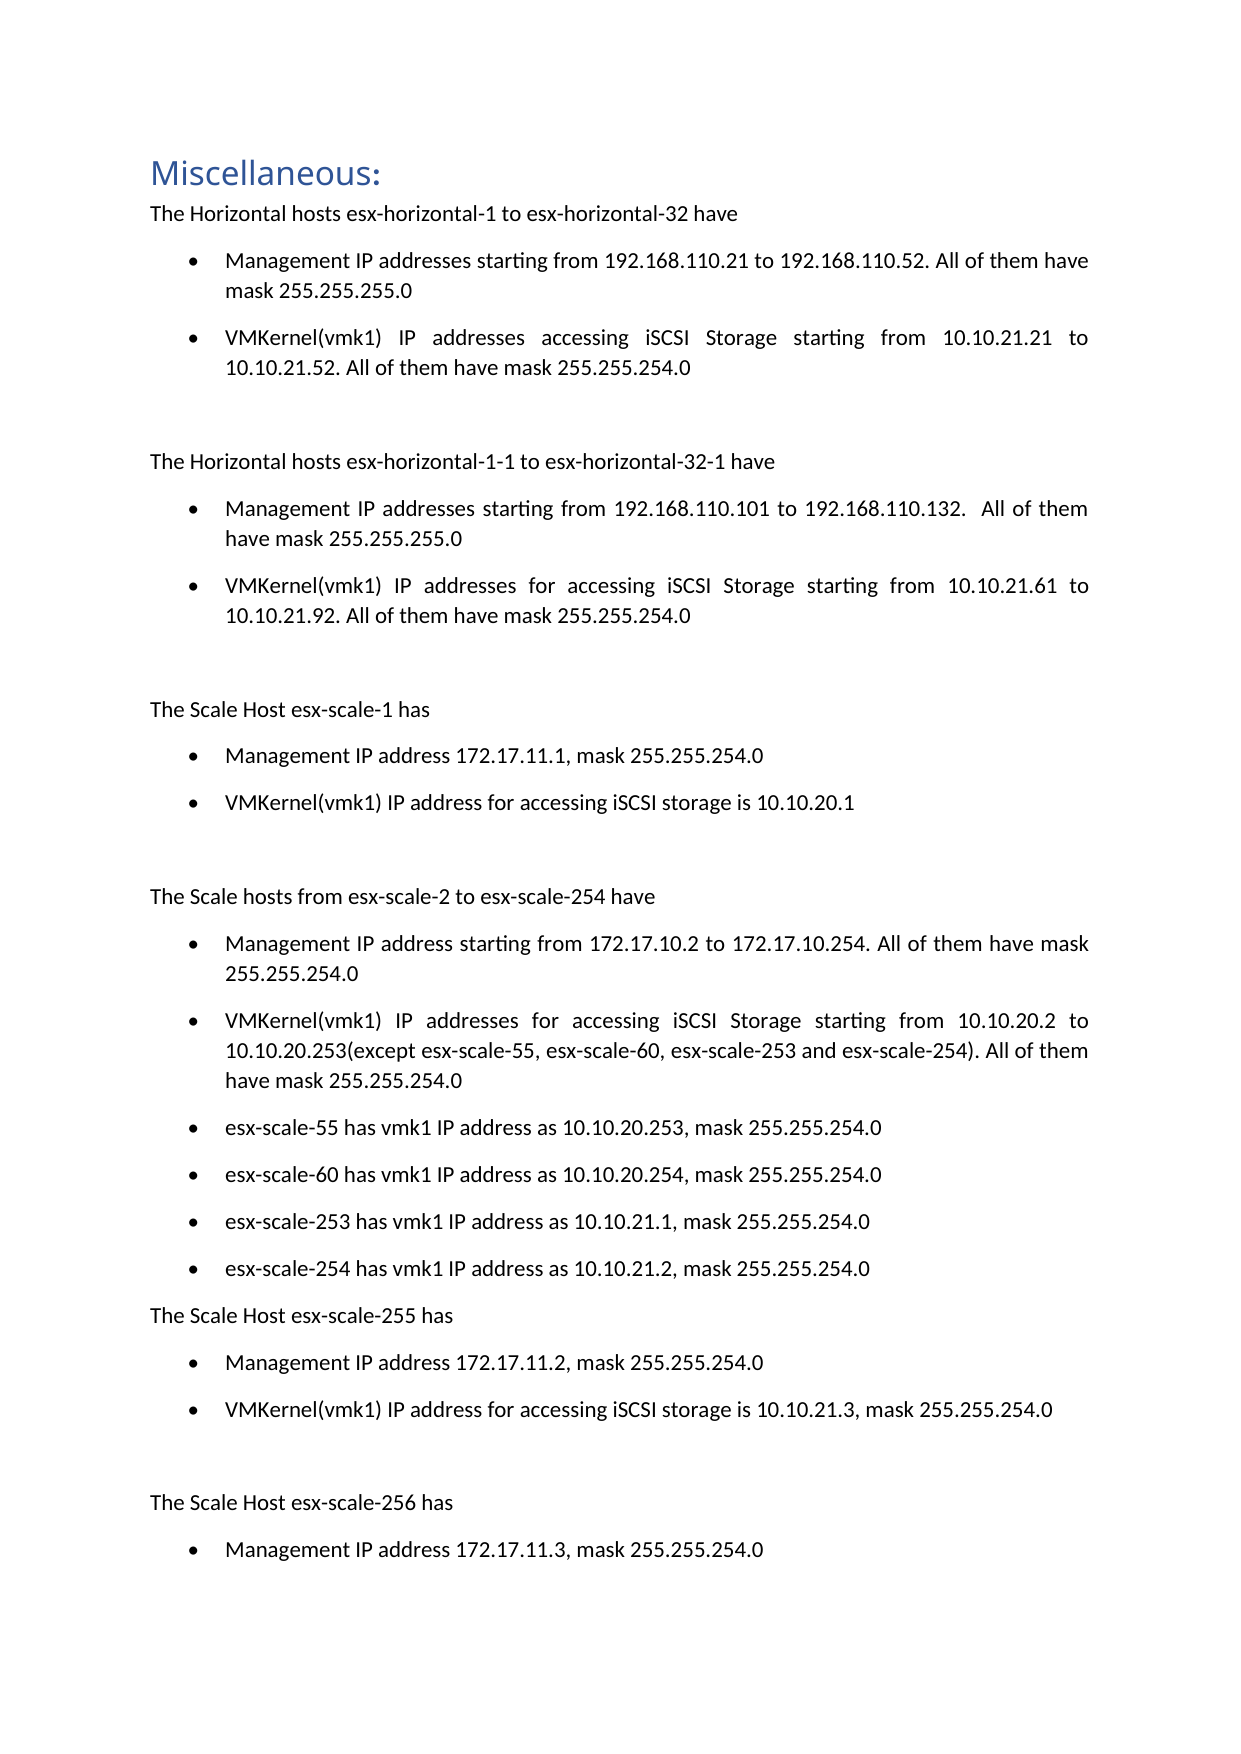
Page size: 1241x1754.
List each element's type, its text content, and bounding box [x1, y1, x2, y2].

list esx-scale-253 has vmk1 IP address as 10.10.21.1, mask 255.255.254.0 [187, 1207, 1090, 1235]
list Management IP addresses starting from 192.168.110.21 to 192.168.110.52. All of them have mask 255.255.255.0 [187, 246, 1090, 304]
list VMKernel(vmk1) IP address for accessing iSCSI storage is 10.10.21.3, mask 255.255.254.0 [187, 1395, 1090, 1423]
list Management IP address 172.17.11.2, mask 255.255.254.0 [187, 1348, 1090, 1376]
subtitle Miscellaneous: [150, 150, 1090, 195]
list esx-scale-60 has vmk1 IP address as 10.10.20.254, mask 255.255.254.0 [187, 1160, 1090, 1188]
list esx-scale-254 has vmk1 IP address as 10.10.21.2, mask 255.255.254.0 [187, 1254, 1090, 1282]
text The Scale Host esx-scale-256 has [150, 1488, 1090, 1517]
list Management IP address starting from 172.17.10.2 to 172.17.10.254. All of them have mask 255.255.254.0 [187, 929, 1090, 987]
list Management IP address 172.17.11.1, mask 255.255.254.0 [187, 742, 1090, 770]
text The Scale Host esx-scale-255 has [150, 1301, 1090, 1329]
list VMKernel(vmk1) IP address for accessing iSCSI storage is 10.10.20.1 [187, 788, 1090, 817]
text The Horizontal hosts esx-horizontal-1-1 to esx-horizontal-32-1 have [150, 447, 1090, 475]
list VMKernel(vmk1) IP addresses accessing iSCSI Storage starting from 10.10.21.21 to 10.10.21.52. All of them have mask 255.255.254.0 [187, 323, 1090, 381]
list esx-scale-55 has vmk1 IP address as 10.10.20.253, mask 255.255.254.0 [187, 1113, 1090, 1142]
list Management IP address 172.17.11.3, mask 255.255.254.0 [187, 1535, 1090, 1563]
text The Scale hosts from esx-scale-2 to esx-scale-254 have [150, 882, 1090, 910]
text The Horizontal hosts esx-horizontal-1 to esx-horizontal-32 have [150, 199, 1090, 227]
list Management IP addresses starting from 192.168.110.101 to 192.168.110.132. All of them have mask 255.255.255.0 [187, 494, 1090, 552]
list VMKernel(vmk1) IP addresses for accessing iSCSI Storage starting from 10.10.21.61 to 10.10.21.92. All of them have mask 255.255.254.0 [187, 571, 1090, 629]
list VMKernel(vmk1) IP addresses for accessing iSCSI Storage starting from 10.10.20.2 to 10.10.20.253(except esx-scale-55, esx-scale-60, esx-scale-253 and esx-scale-254). All of them have mask 255.255.254.0 [187, 1006, 1090, 1095]
text The Scale Host esx-scale-1 has [150, 695, 1090, 723]
